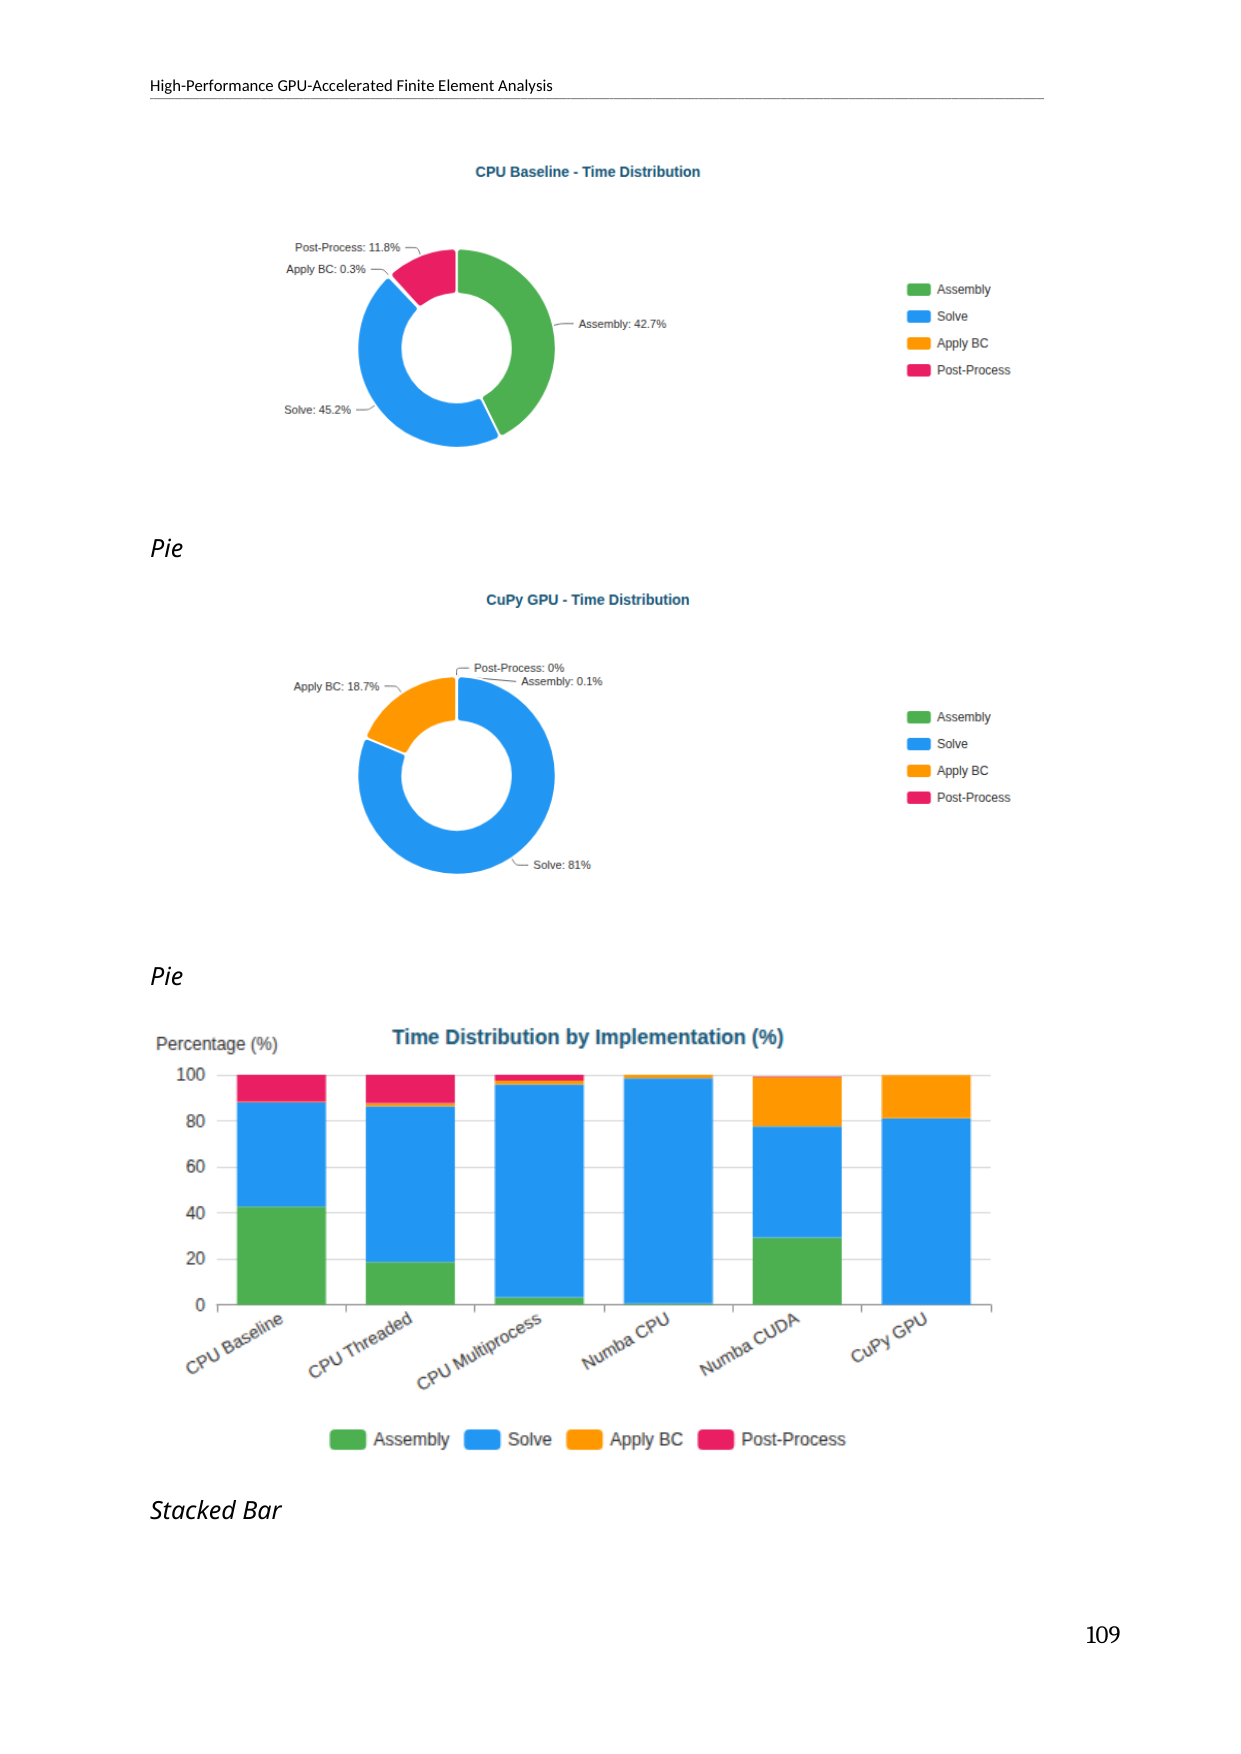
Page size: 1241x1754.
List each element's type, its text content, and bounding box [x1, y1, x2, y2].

picture [150, 577, 1025, 938]
text Pie [150, 531, 1120, 565]
text Stacked Bar [150, 1493, 1120, 1527]
picture [150, 1005, 1025, 1472]
text Pie [150, 959, 1120, 993]
picture [150, 150, 1025, 511]
